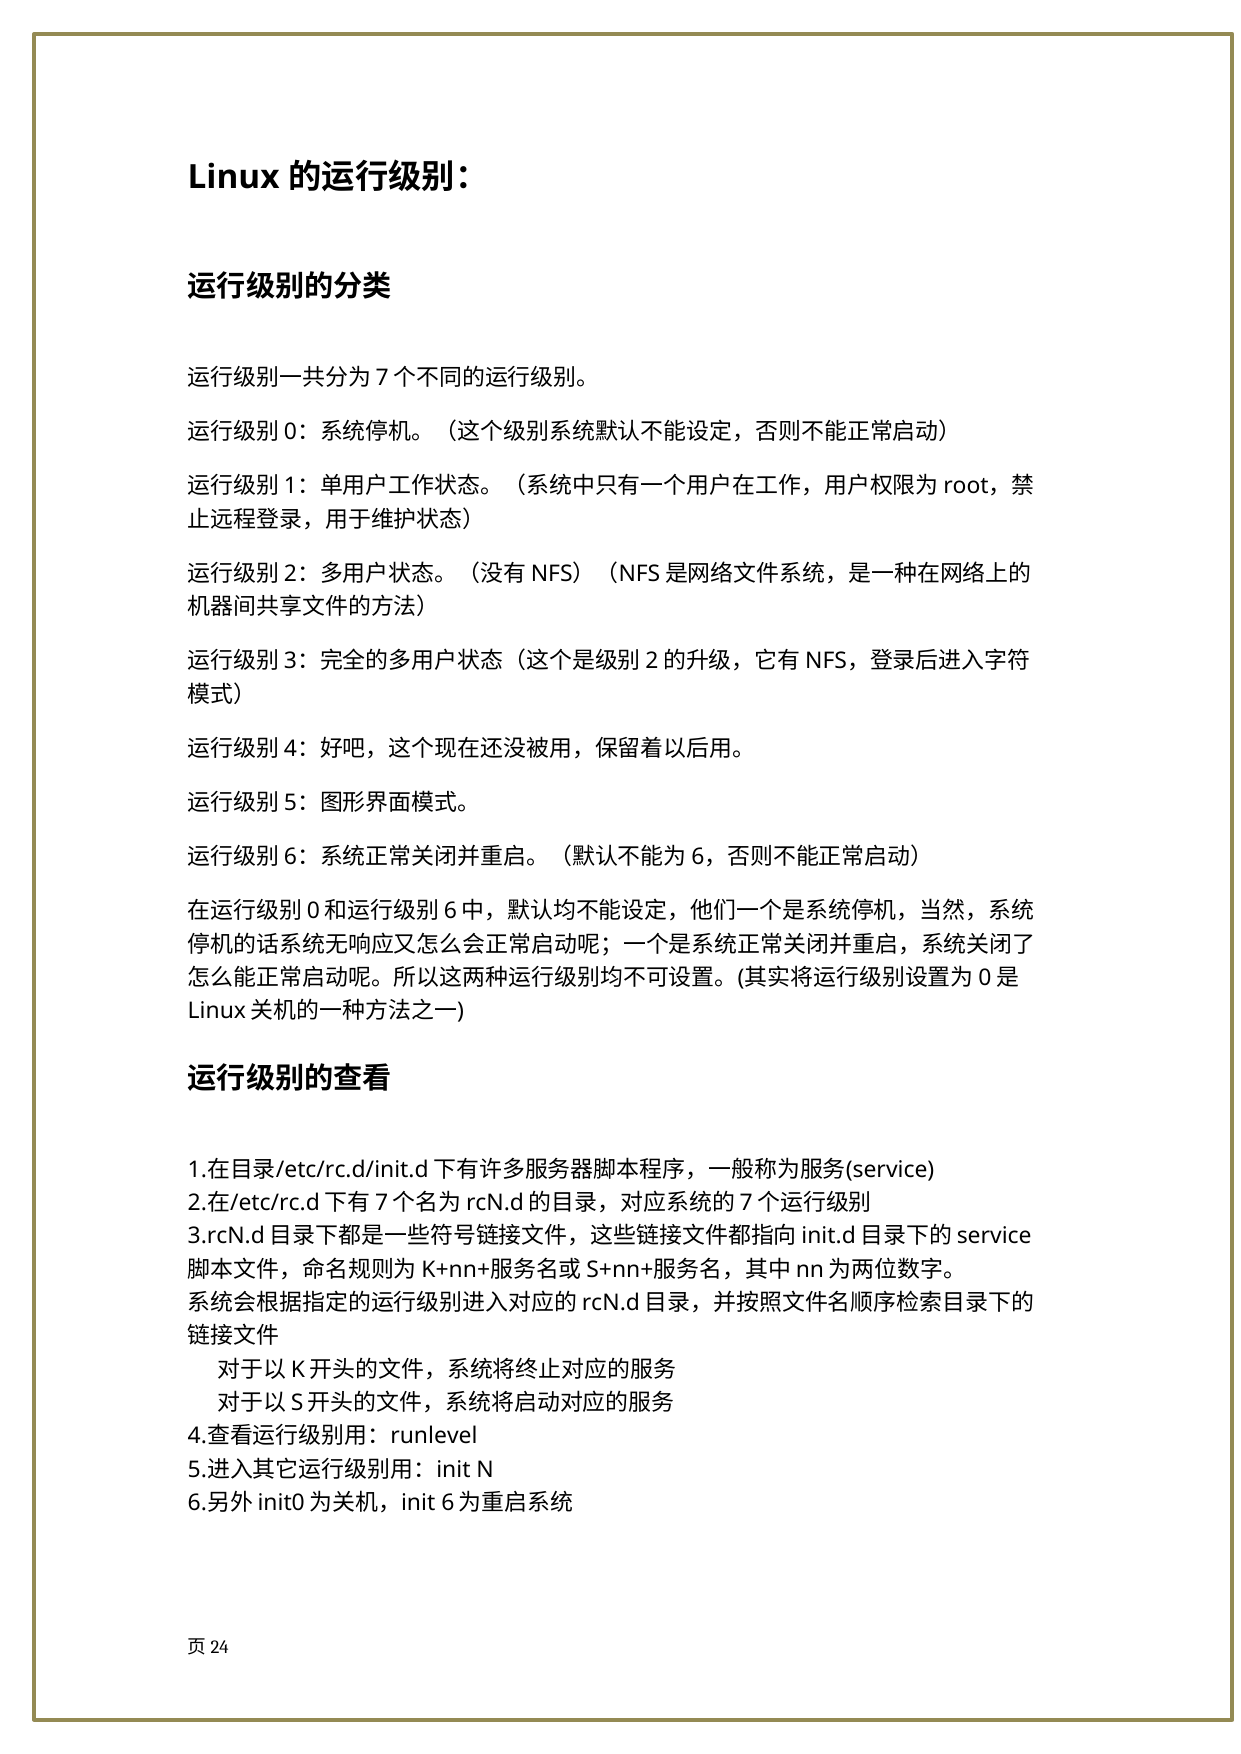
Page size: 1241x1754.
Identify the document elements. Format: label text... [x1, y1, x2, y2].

text 在运行级别0和运行级别6中，默认均不能设定，他们一个是系统停机，当然，系统停机的话系统无响应又怎么会正常启动呢；一个是系统正常关闭并重启，系统关闭了怎么能正常启动呢。所以这两种运行级别均不可设置。(其实将运行级别设置为0是Linux关机的一种方法之一) [187, 892, 1053, 1025]
subtitle 运行级别的分类 [187, 263, 1053, 305]
text 运行级别3：完全的多用户状态（这个是级别2的升级，它有NFS，登录后进入字符模式） [187, 642, 1053, 709]
subtitle Linux 的运行级别： [187, 150, 1053, 198]
text 运行级别2：多用户状态。（没有NFS）（NFS是网络文件系统，是一种在网络上的机器间共享文件的方法） [187, 555, 1053, 621]
text 运行级别4：好吧，这个现在还没被用，保留着以后用。 [187, 729, 1053, 763]
text 运行级别1：单用户工作状态。（系统中只有一个用户在工作，用户权限为root，禁止远程登录，用于维护状态） [187, 467, 1053, 534]
text 运行级别5：图形界面模式。 [187, 784, 1053, 817]
text 运行级别0：系统停机。（这个级别系统默认不能设定，否则不能正常启动） [187, 413, 1053, 447]
subtitle 运行级别的查看 [187, 1054, 1053, 1097]
text 运行级别6：系统正常关闭并重启。（默认不能为6，否则不能正常启动） [187, 838, 1053, 871]
list 1.在目录/etc/rc.d/init.d下有许多服务器脚本程序，一般称为服务(service) 2.在/etc/rc.d下有7个名为rcN.d的目录，对应系统的7个运行级别 3.rcN.d目录下都是一些符号链接文件，这些链接文件都指向init.d目录下的service脚本文件，命名规则为K+nn+服务名或S+nn+服务名，其中nn为两位数字。 系统会根据指定的运行级别进入对应的rcN.d目录，并按照文件名顺序检索目录下的链接文件 对于以K开头的文件，系统将终止对应的服务 对于以S开头的文件，系统将启动对应的服务 4.查看运行级别用：runlevel 5.进入其它运行级别用：init N 6.另外init0为关机，init 6为重启系统 [187, 1151, 1053, 1517]
text 运行级别一共分为7个不同的运行级别。 [187, 359, 1053, 392]
